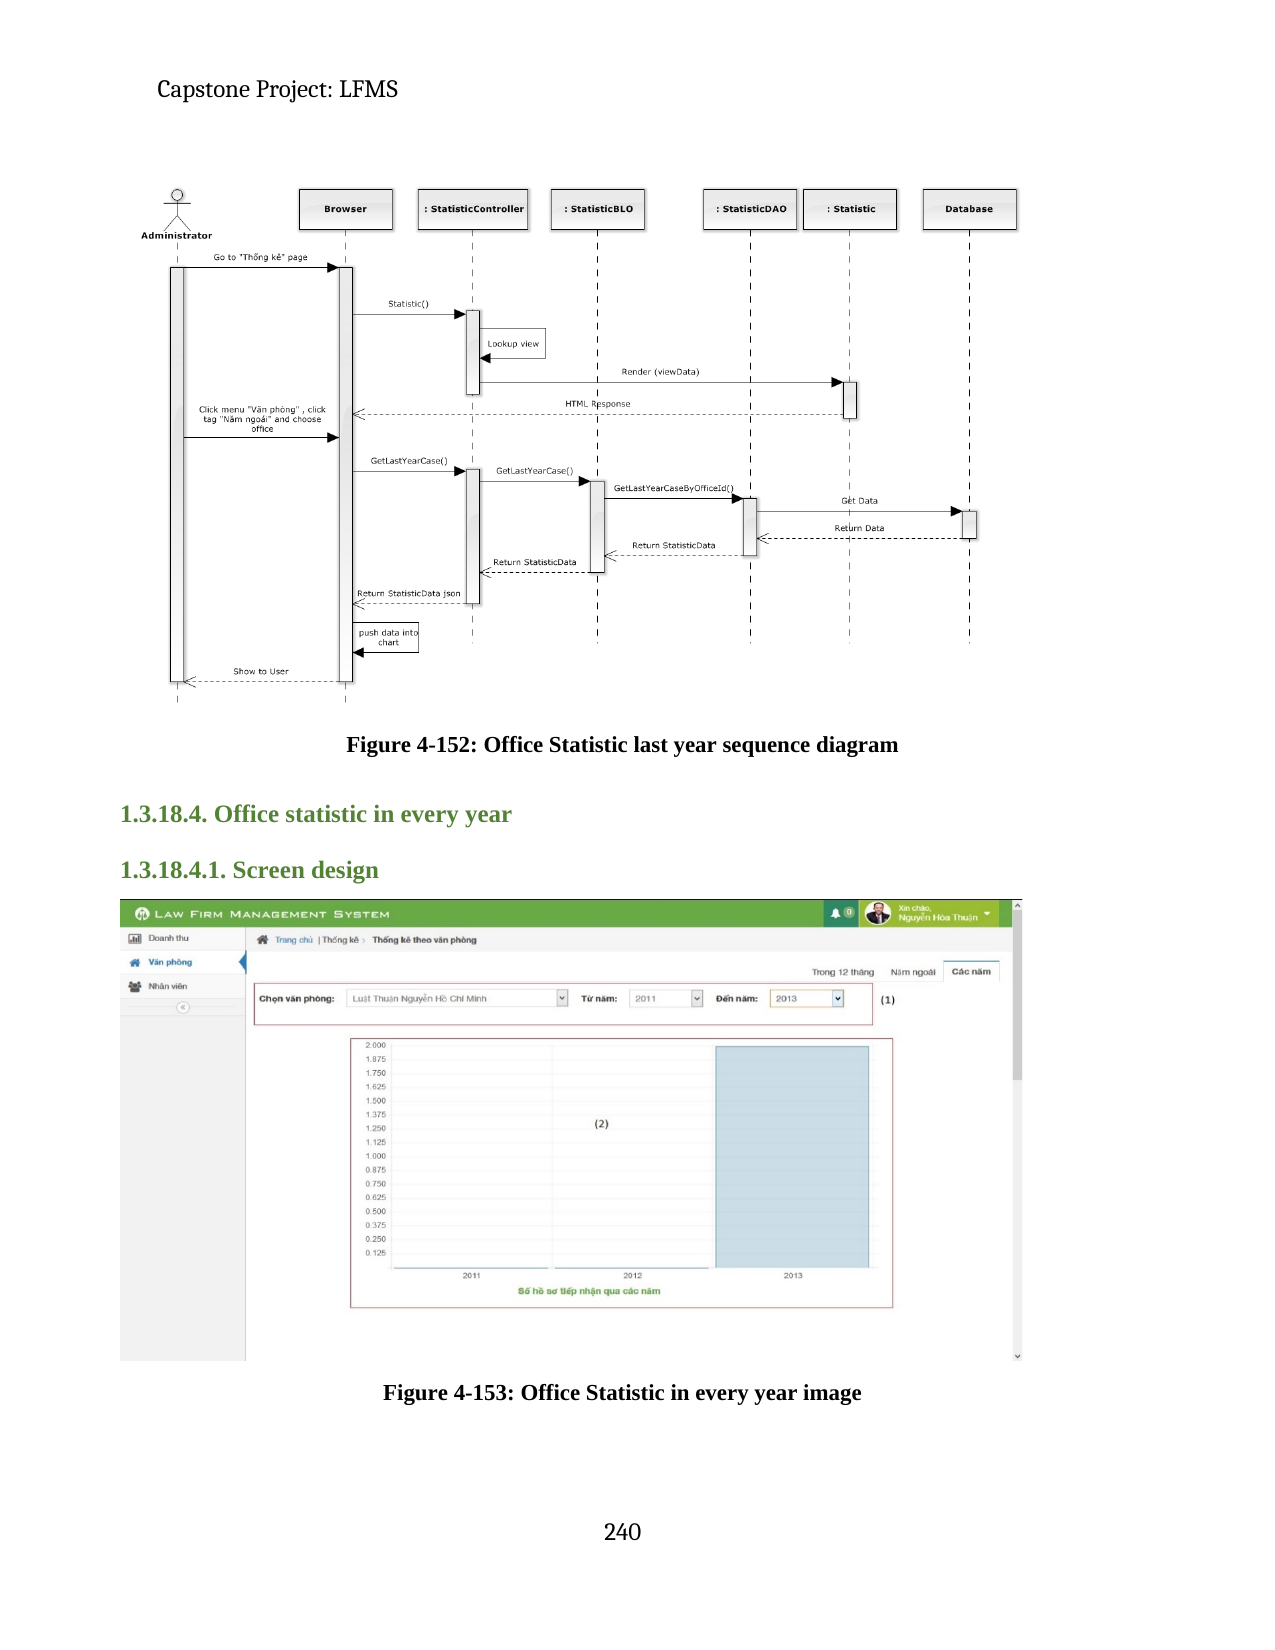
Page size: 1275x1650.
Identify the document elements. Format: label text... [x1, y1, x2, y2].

picture [120, 180, 1026, 713]
text Figure 4-152: Office Statistic last year sequence diagram [157, 731, 1087, 758]
picture [120, 899, 1023, 1361]
text Figure 4-153: Office Statistic in every year image [157, 1379, 1087, 1406]
subtitle Office statistic in every year [120, 799, 1087, 828]
subtitle Screen design [120, 855, 1087, 883]
